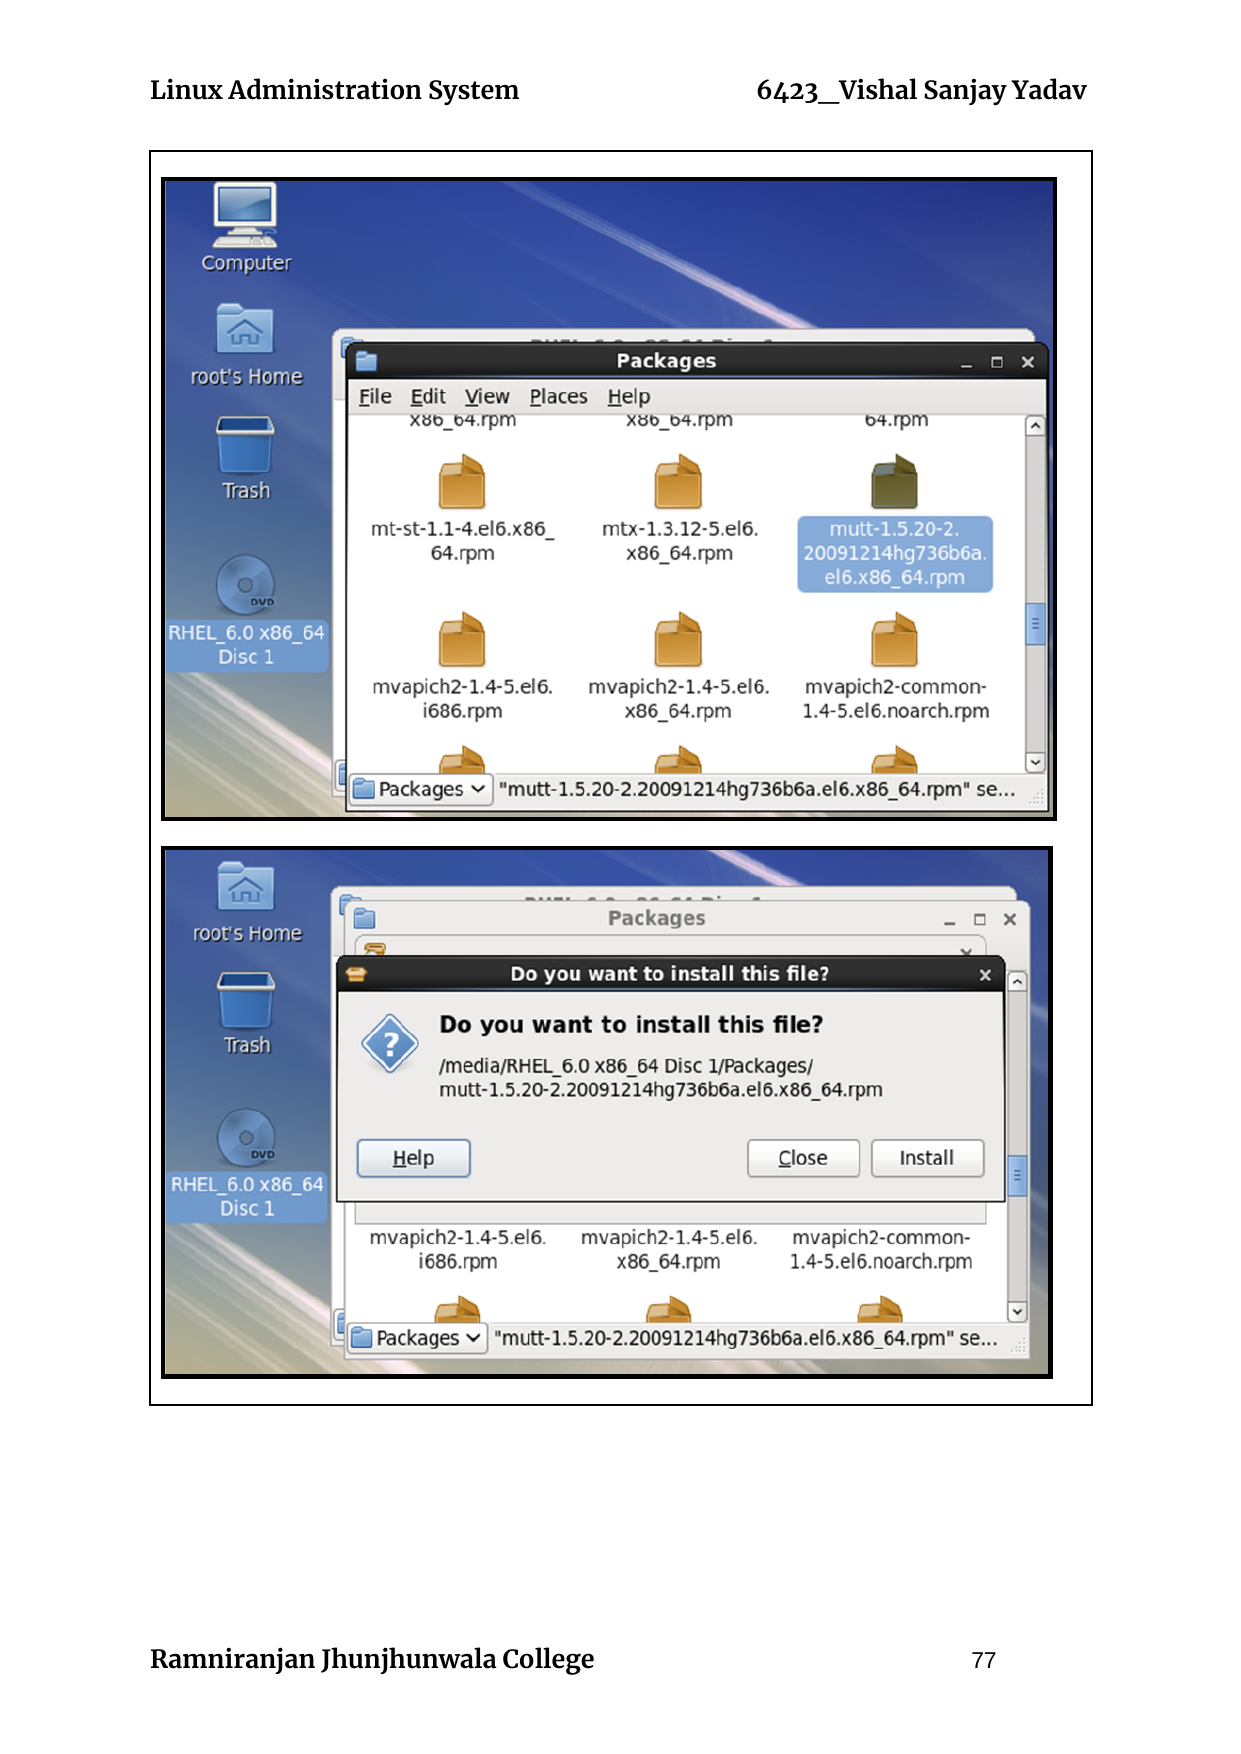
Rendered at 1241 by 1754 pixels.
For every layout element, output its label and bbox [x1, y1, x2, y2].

table_cell [151, 152, 1091, 1404]
picture [165, 181, 1053, 817]
picture [165, 850, 1048, 1374]
